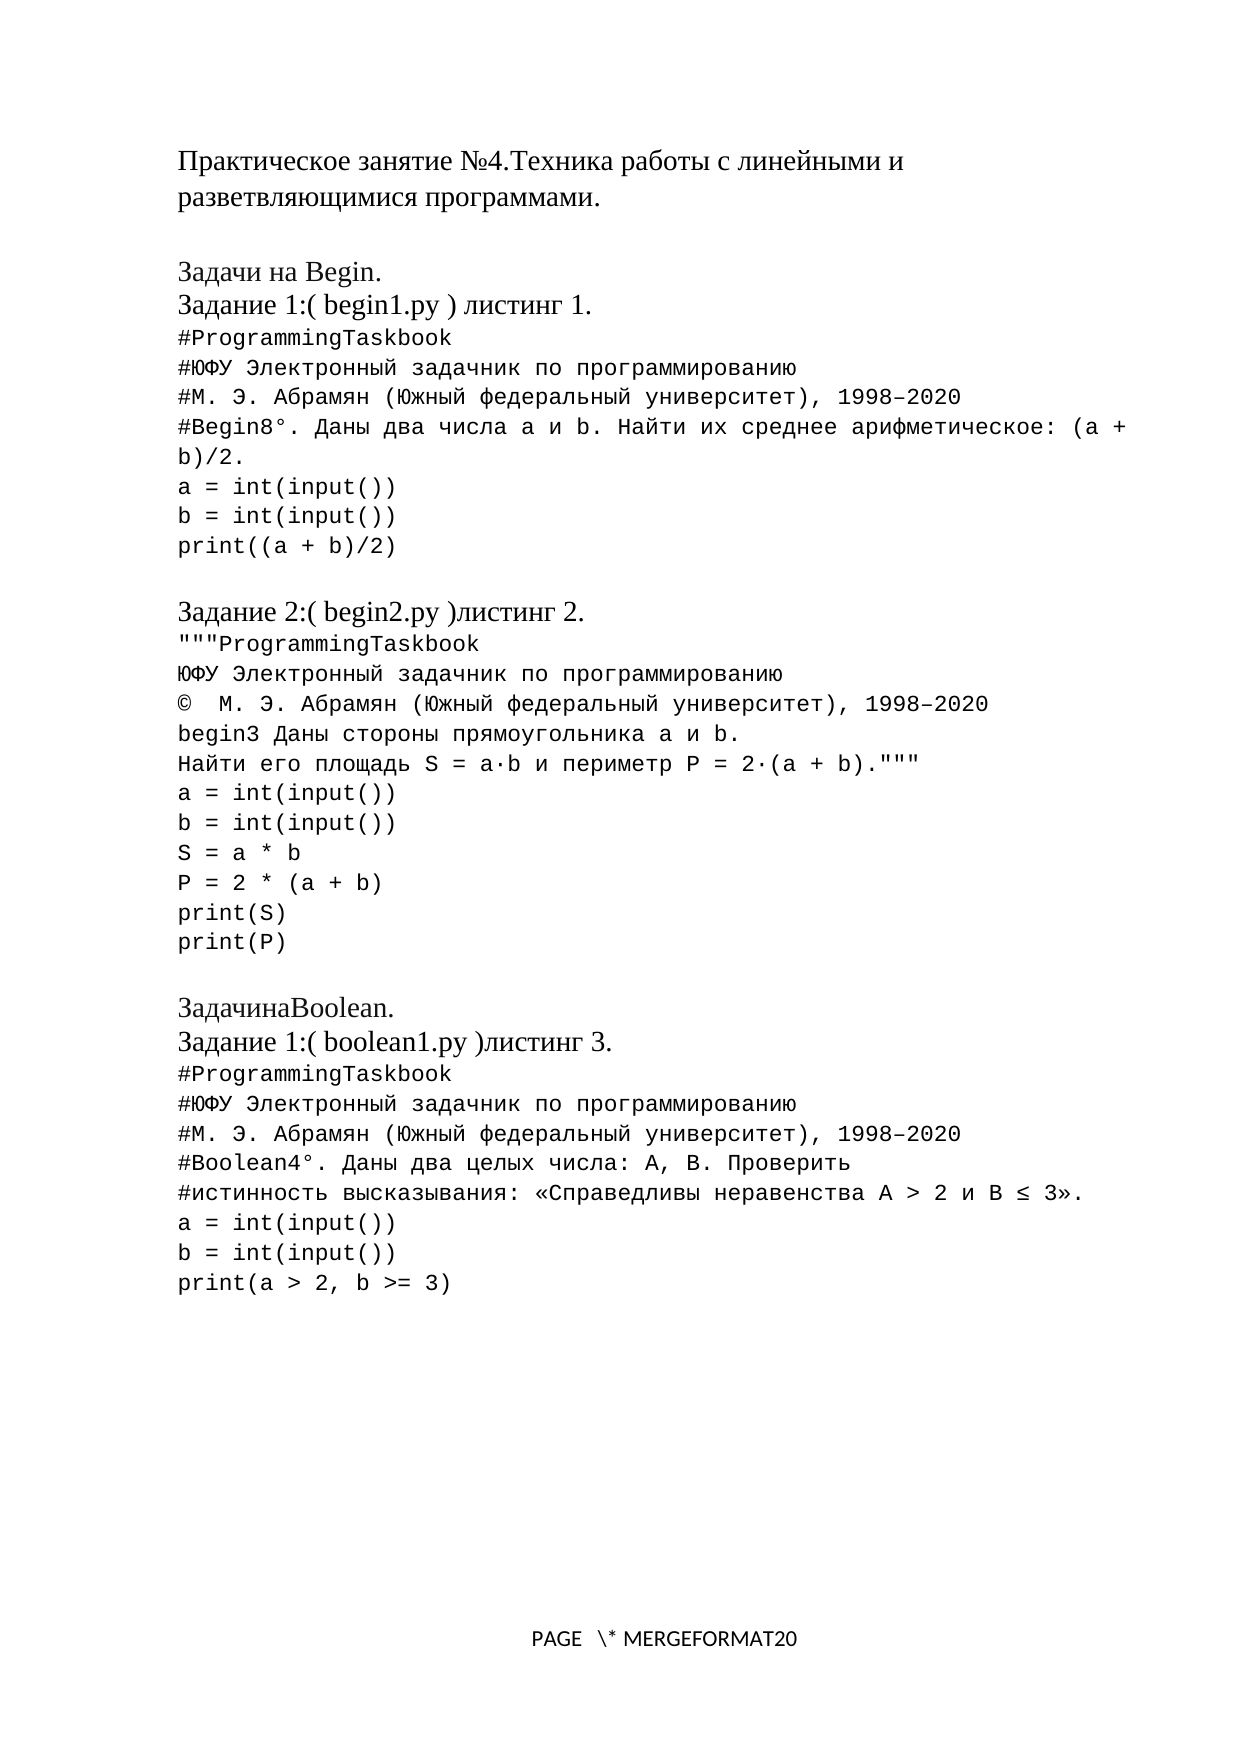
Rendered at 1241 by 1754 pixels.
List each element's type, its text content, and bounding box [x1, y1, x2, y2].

subtitle Практическое занятие №4.Техника работы с линейными и разветвляющимися программами. [177, 143, 1152, 213]
text #М. Э. Абрамян (Южный федеральный университет), 1998–2020 [177, 1122, 1152, 1148]
text #ProgrammingTaskbook [177, 1062, 1152, 1088]
text ЮФУ Электронный задачник по программированию [177, 662, 1152, 688]
text Задание 2:( begin2.py )листинг 2. [177, 594, 1152, 628]
text © М. Э. Абрамян (Южный федеральный университет), 1998–2020 [177, 692, 1152, 718]
text #ЮФУ Электронный задачник по программированию [177, 1092, 1152, 1118]
text Задачи на Begin. [177, 254, 1152, 287]
text Задание 1:( boolean1.py )листинг 3. [177, 1024, 1152, 1057]
text #Begin8°. Даны два числа a и b. Найти их среднее арифметическое: (a + b)/2. [177, 415, 1152, 471]
text print((a + b)/2) [177, 534, 1152, 561]
text begin3 Даны стороны прямоугольника a и b. [177, 722, 1152, 748]
text S = a * b [177, 841, 1152, 867]
text print(S) [177, 901, 1152, 927]
text #М. Э. Абрамян (Южный федеральный университет), 1998–2020 [177, 386, 1152, 412]
text print(P) [177, 931, 1152, 957]
text b = int(input()) [177, 505, 1152, 531]
text #ProgrammingTaskbook [177, 326, 1152, 352]
text Найти его площадь S = a·b и периметр P = 2·(a + b).""" [177, 752, 1152, 778]
text print(a > 2, b >= 3) [177, 1271, 1152, 1297]
text """ProgrammingTaskbook [177, 633, 1152, 659]
text a = int(input()) [177, 475, 1152, 501]
text #истинность высказывания: «Справедливы неравенства A > 2 и B ≤ 3». [177, 1181, 1152, 1207]
text P = 2 * (a + b) [177, 871, 1152, 897]
text b = int(input()) [177, 811, 1152, 837]
text b = int(input()) [177, 1241, 1152, 1267]
text #ЮФУ Электронный задачник по программированию [177, 356, 1152, 382]
text a = int(input()) [177, 782, 1152, 808]
text a = int(input()) [177, 1211, 1152, 1237]
text Задание 1:( begin1.py ) листинг 1. [177, 287, 1152, 321]
text ЗадачинаBoolean. [177, 990, 1152, 1024]
text #Boolean4°. Даны два целых числа: A, B. Проверить [177, 1152, 1152, 1178]
